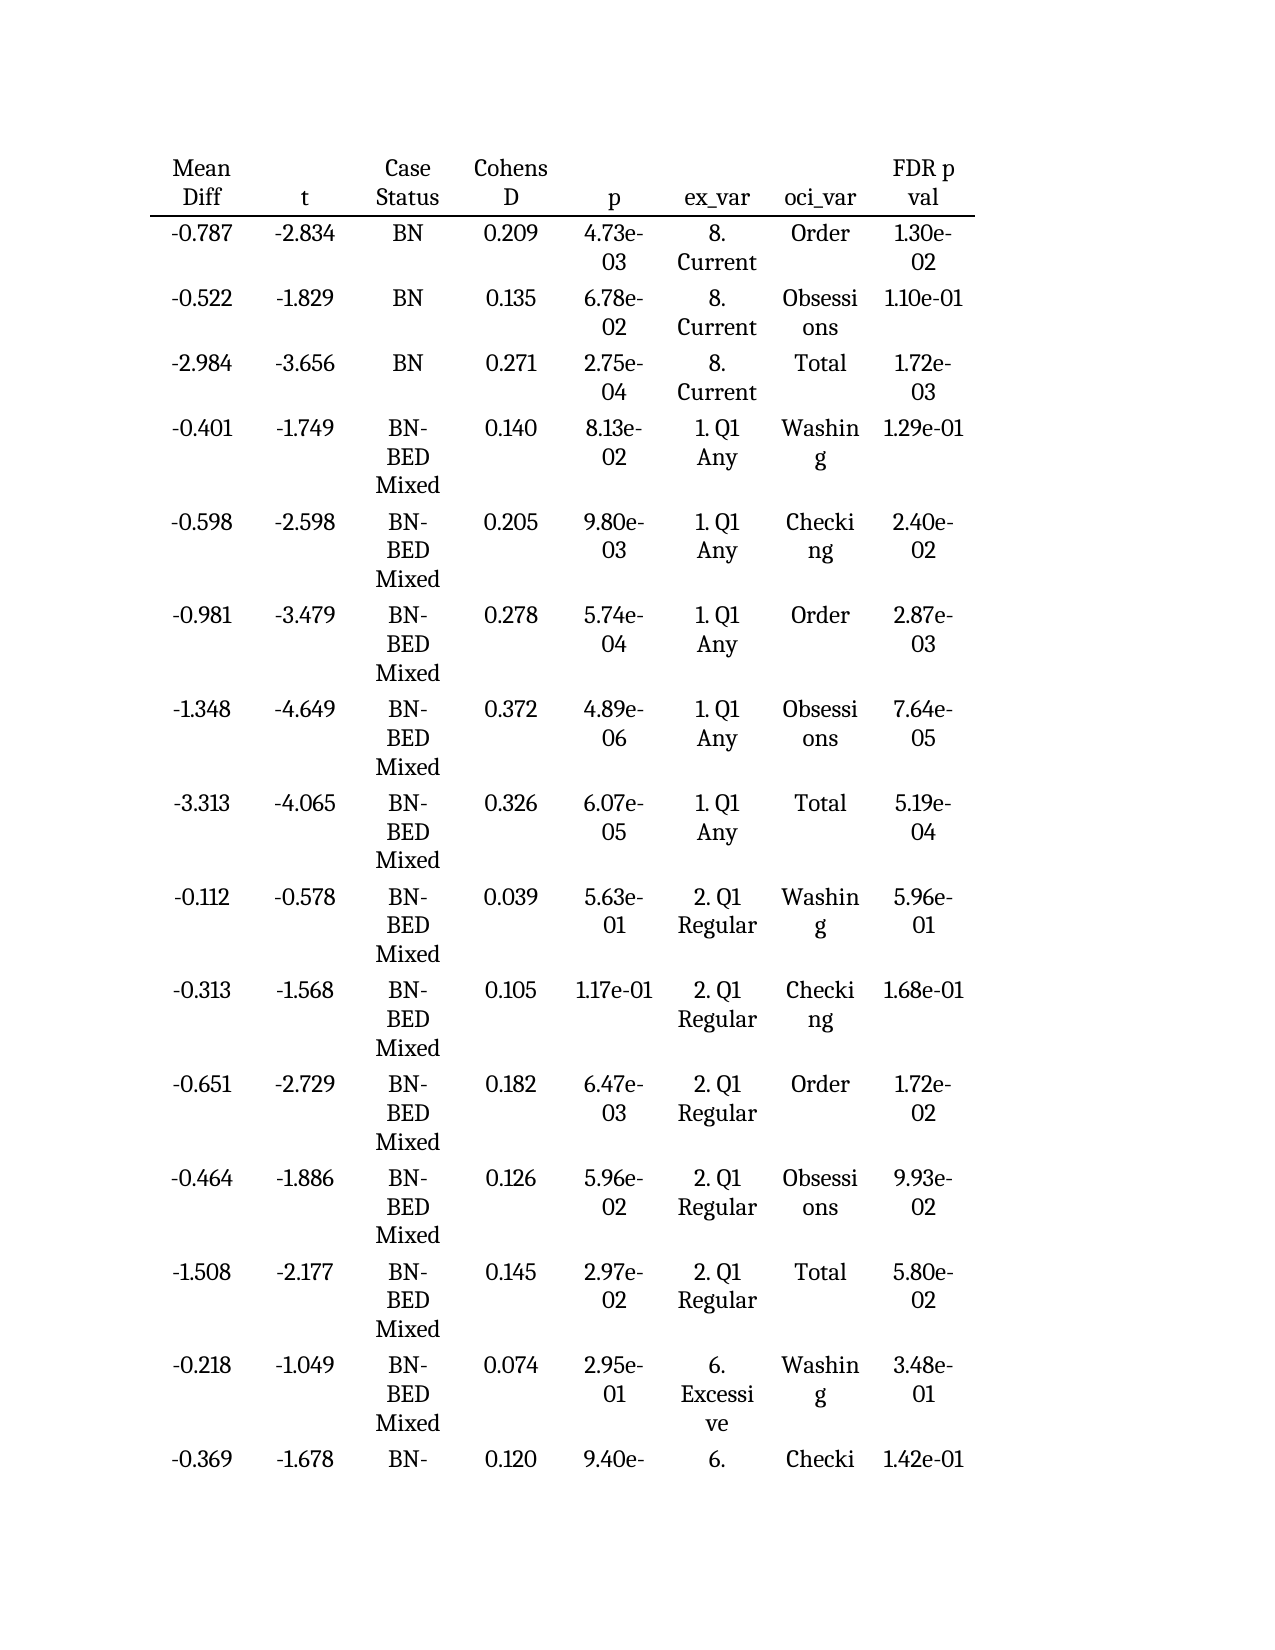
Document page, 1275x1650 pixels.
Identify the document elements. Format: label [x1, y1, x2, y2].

table_header [139, 150, 1114, 1477]
